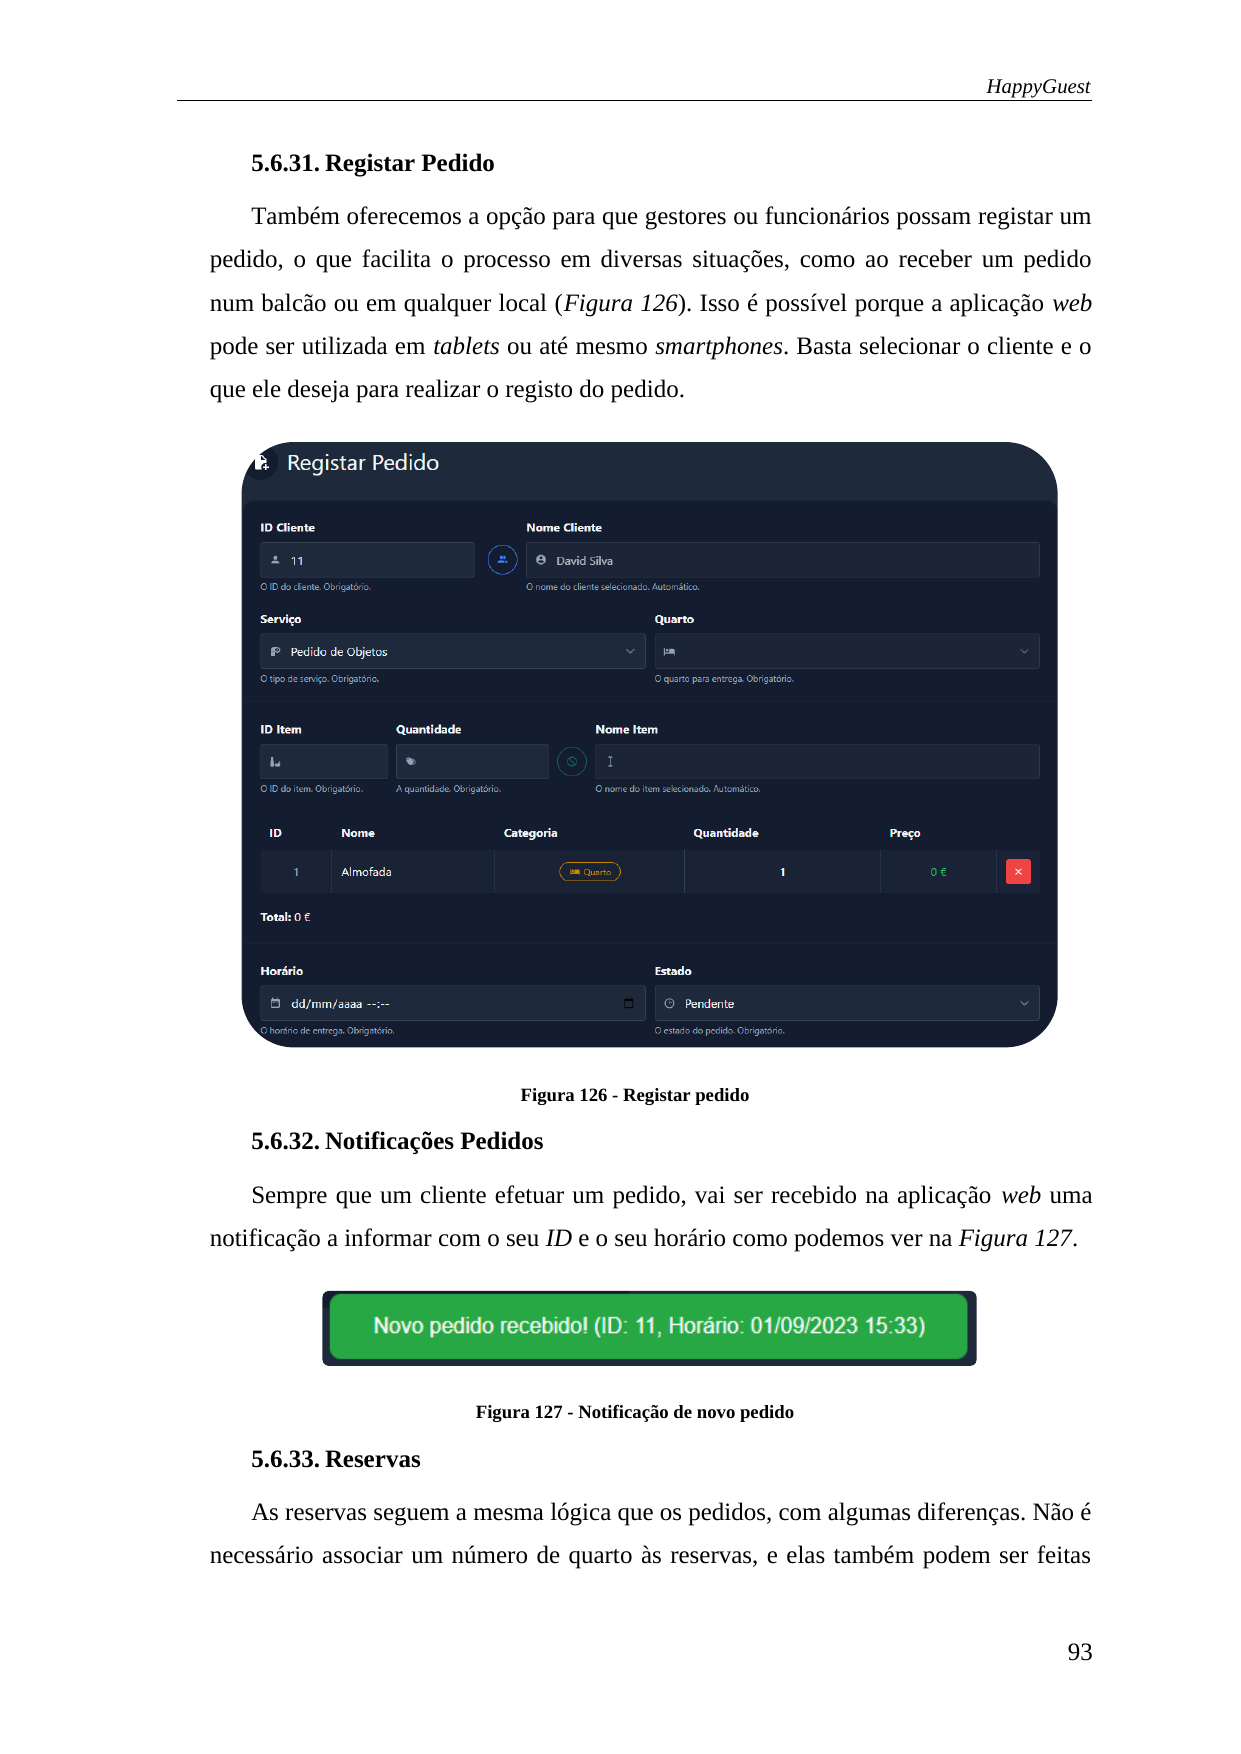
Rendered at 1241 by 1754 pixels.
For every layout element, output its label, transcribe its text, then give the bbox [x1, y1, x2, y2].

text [209, 1497, 1092, 1569]
subtitle Notificações Pedidos [251, 1126, 1092, 1155]
text Sempre que um cliente efetuar um pedido, vai ser recebido na aplicação web uma notificação a informar com o seu ID e o seu horário como podemos ver na Figura 127. [209, 1180, 1092, 1252]
subtitle Reservas [251, 1444, 1092, 1472]
picture [241, 442, 1058, 1048]
picture [322, 1290, 977, 1366]
text Também oferecemos a opção para que gestores ou funcionários possam registar um pedido, o que facilita o processo em diversas situações, como ao receber um pedido num balcão ou em qualquer local (Figura 126). Isso é possível porque a aplicação web pode ser utilizada em tablets ou até mesmo smartphones. Basta selecionar o cliente e o que ele deseja para realizar o registo do pedido. [209, 201, 1092, 403]
subtitle Registar Pedido [251, 148, 1092, 176]
